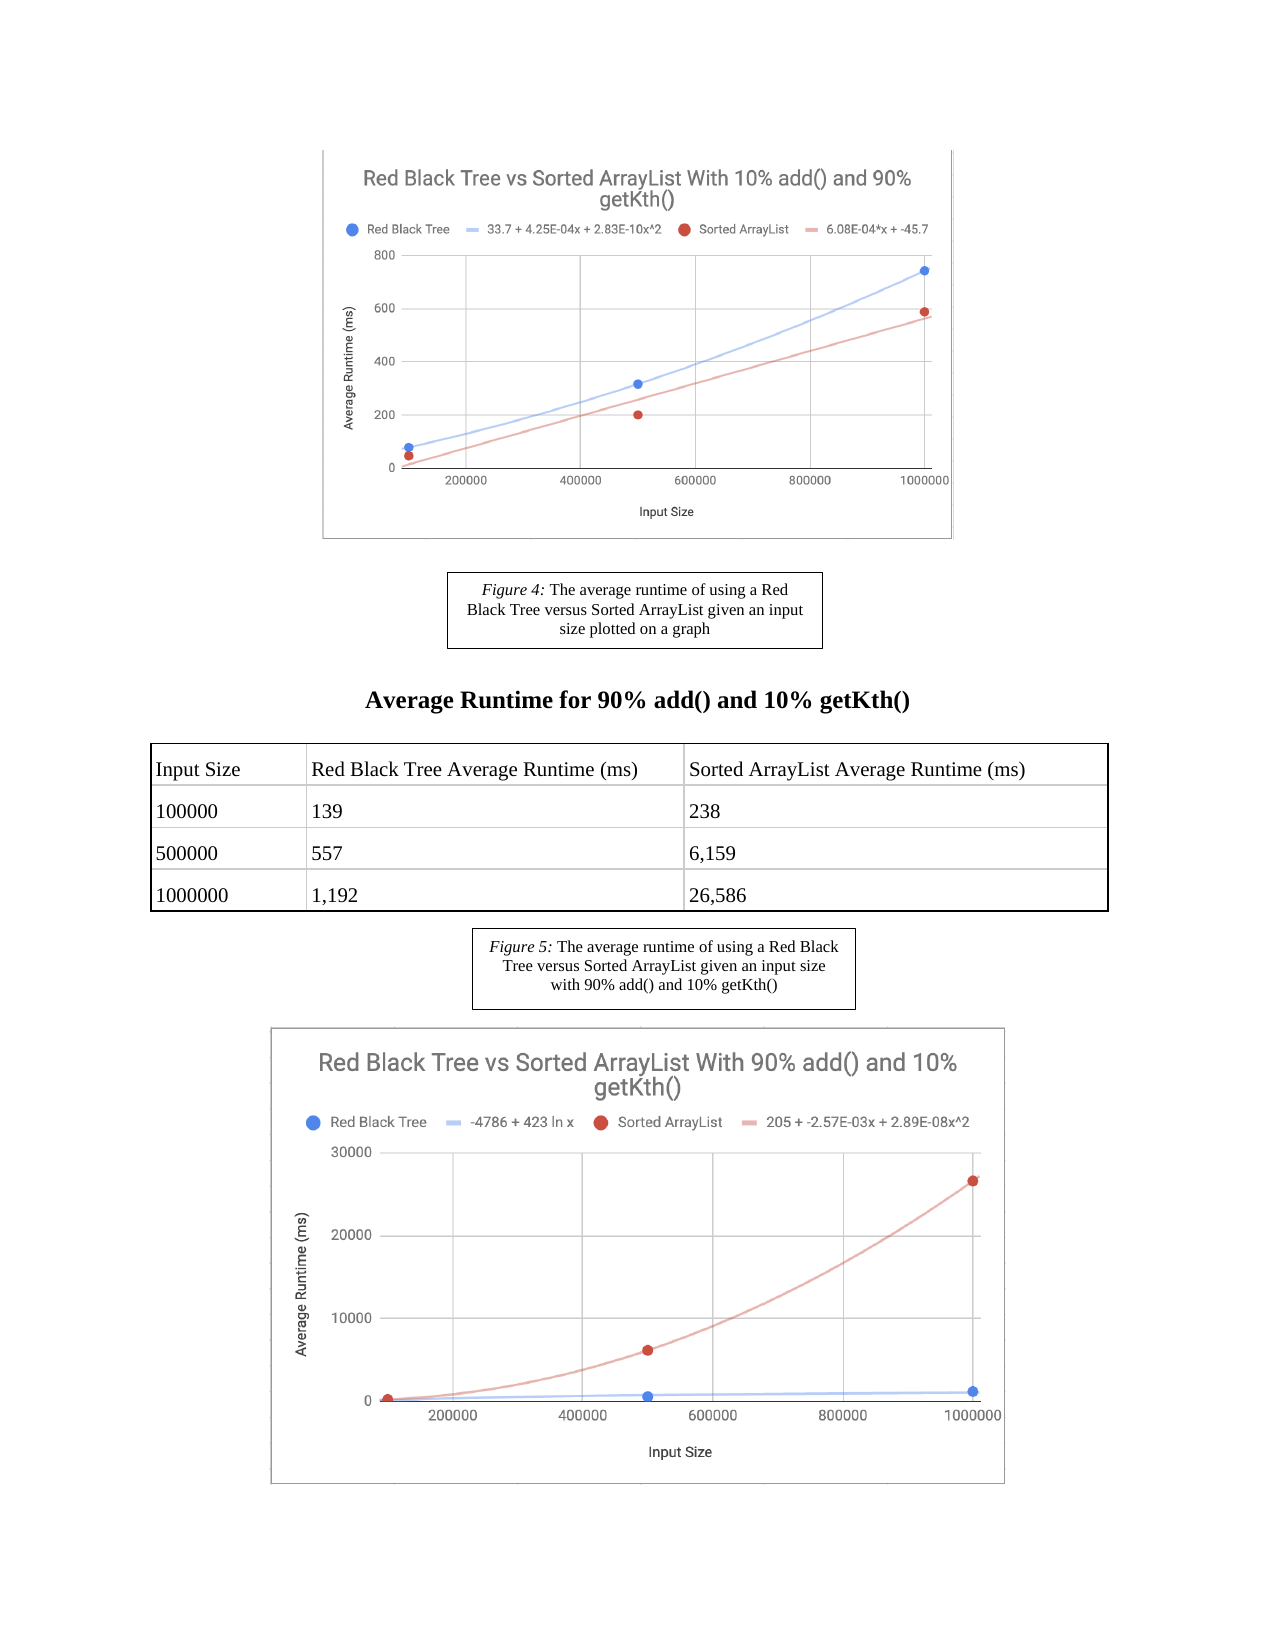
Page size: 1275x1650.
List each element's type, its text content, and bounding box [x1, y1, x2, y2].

picture [321, 150, 954, 540]
table_cell 26,586 [685, 870, 1107, 910]
table_cell 500000 [152, 828, 306, 868]
table_header Red Black Tree Average Runtime (ms) [307, 744, 683, 784]
table_header Input Size [152, 744, 306, 784]
table_cell 1,192 [307, 870, 683, 910]
picture [269, 1026, 1006, 1485]
table_cell 238 [685, 786, 1107, 826]
table_cell 139 [307, 786, 683, 826]
table_cell 100000 [152, 786, 306, 826]
text Average Runtime for 90% add() and 10% getKth() [150, 685, 1125, 714]
table_cell 6,159 [685, 828, 1107, 868]
table_cell 557 [307, 828, 683, 868]
table_cell 1000000 [152, 870, 306, 910]
table_header Sorted ArrayList Average Runtime (ms) [685, 744, 1107, 784]
